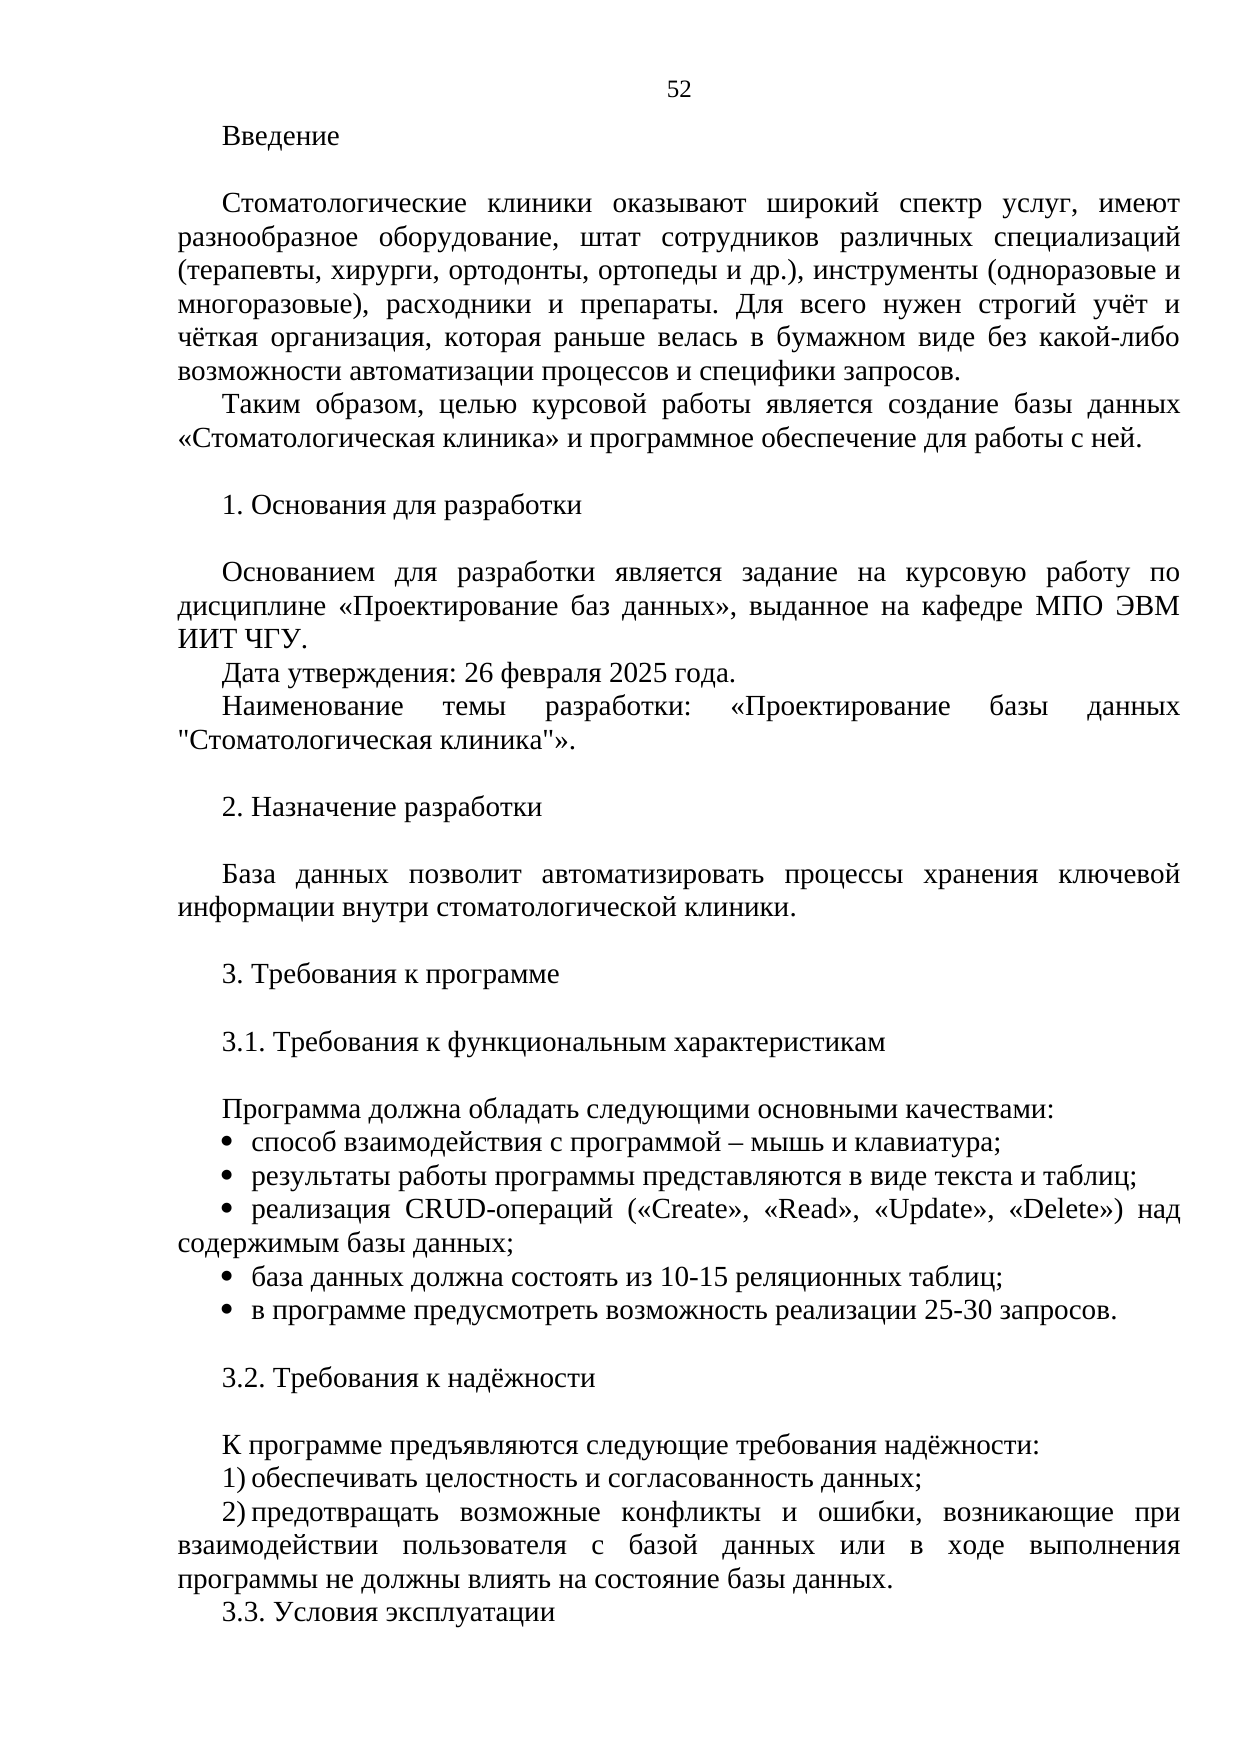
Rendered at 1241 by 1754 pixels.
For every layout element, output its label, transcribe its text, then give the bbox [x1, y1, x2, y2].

text 3.1. Требования к функциональным характеристикам [177, 1024, 1181, 1057]
text К программе предъявляются следующие требования надёжности: [177, 1427, 1181, 1460]
text 2. Назначение разработки [177, 789, 1181, 822]
list результаты работы программы представляются в виде текста и таблиц; [177, 1158, 1181, 1192]
text Программа должна обладать следующими основными качествами: [177, 1091, 1181, 1124]
text 3.2. Требования к надёжности [177, 1360, 1181, 1393]
list в программе предусмотреть возможность реализации 25-30 запросов. [177, 1292, 1181, 1326]
text Дата утверждения: 26 февраля 2025 года. [177, 655, 1181, 688]
list предотвращать возможные конфликты и ошибки, возникающие при взаимодействии пользователя с базой данных или в ходе выполнения программы не должны влиять на состояние базы данных. [177, 1494, 1181, 1594]
text Стоматологические клиники оказывают широкий спектр услуг, имеют разнообразное оборудование, штат сотрудников различных специализаций (терапевты, хирурги, ортодонты, ортопеды и др.), инструменты (одноразовые и многоразовые), расходники и препараты. Для всего нужен строгий учёт и чёткая организация, которая раньше велась в бумажном виде без какой-либо возможности автоматизации процессов и специфики запросов. [177, 185, 1181, 386]
text 3.3. Условия эксплуатации [177, 1594, 1181, 1628]
text Таким образом, целью курсовой работы является создание базы данных «Стоматологическая клиника» и программное обеспечение для работы с ней. [177, 386, 1181, 453]
text База данных позволит автоматизировать процессы хранения ключевой информации внутри стоматологической клиники. [177, 856, 1181, 923]
list способ взаимодействия с программой – мышь и клавиатура; [177, 1124, 1181, 1158]
list обеспечивать целостность и согласованность данных; [177, 1460, 1181, 1494]
text 3. Требования к программе [177, 957, 1181, 990]
text Основанием для разработки является задание на курсовую работу по дисциплине «Проектирование баз данных», выданное на кафедре МПО ЭВМ ИИТ ЧГУ. [177, 554, 1181, 655]
text Наименование темы разработки: «Проектирование базы данных "Стоматологическая клиника"». [177, 688, 1181, 755]
list база данных должна состоять из 10-15 реляционных таблиц; [177, 1259, 1181, 1292]
text 1. Основания для разработки [177, 487, 1181, 521]
list реализация CRUD-операций («Create», «Read», «Update», «Delete») над содержимым базы данных; [177, 1192, 1181, 1259]
text Введение [177, 118, 1181, 152]
